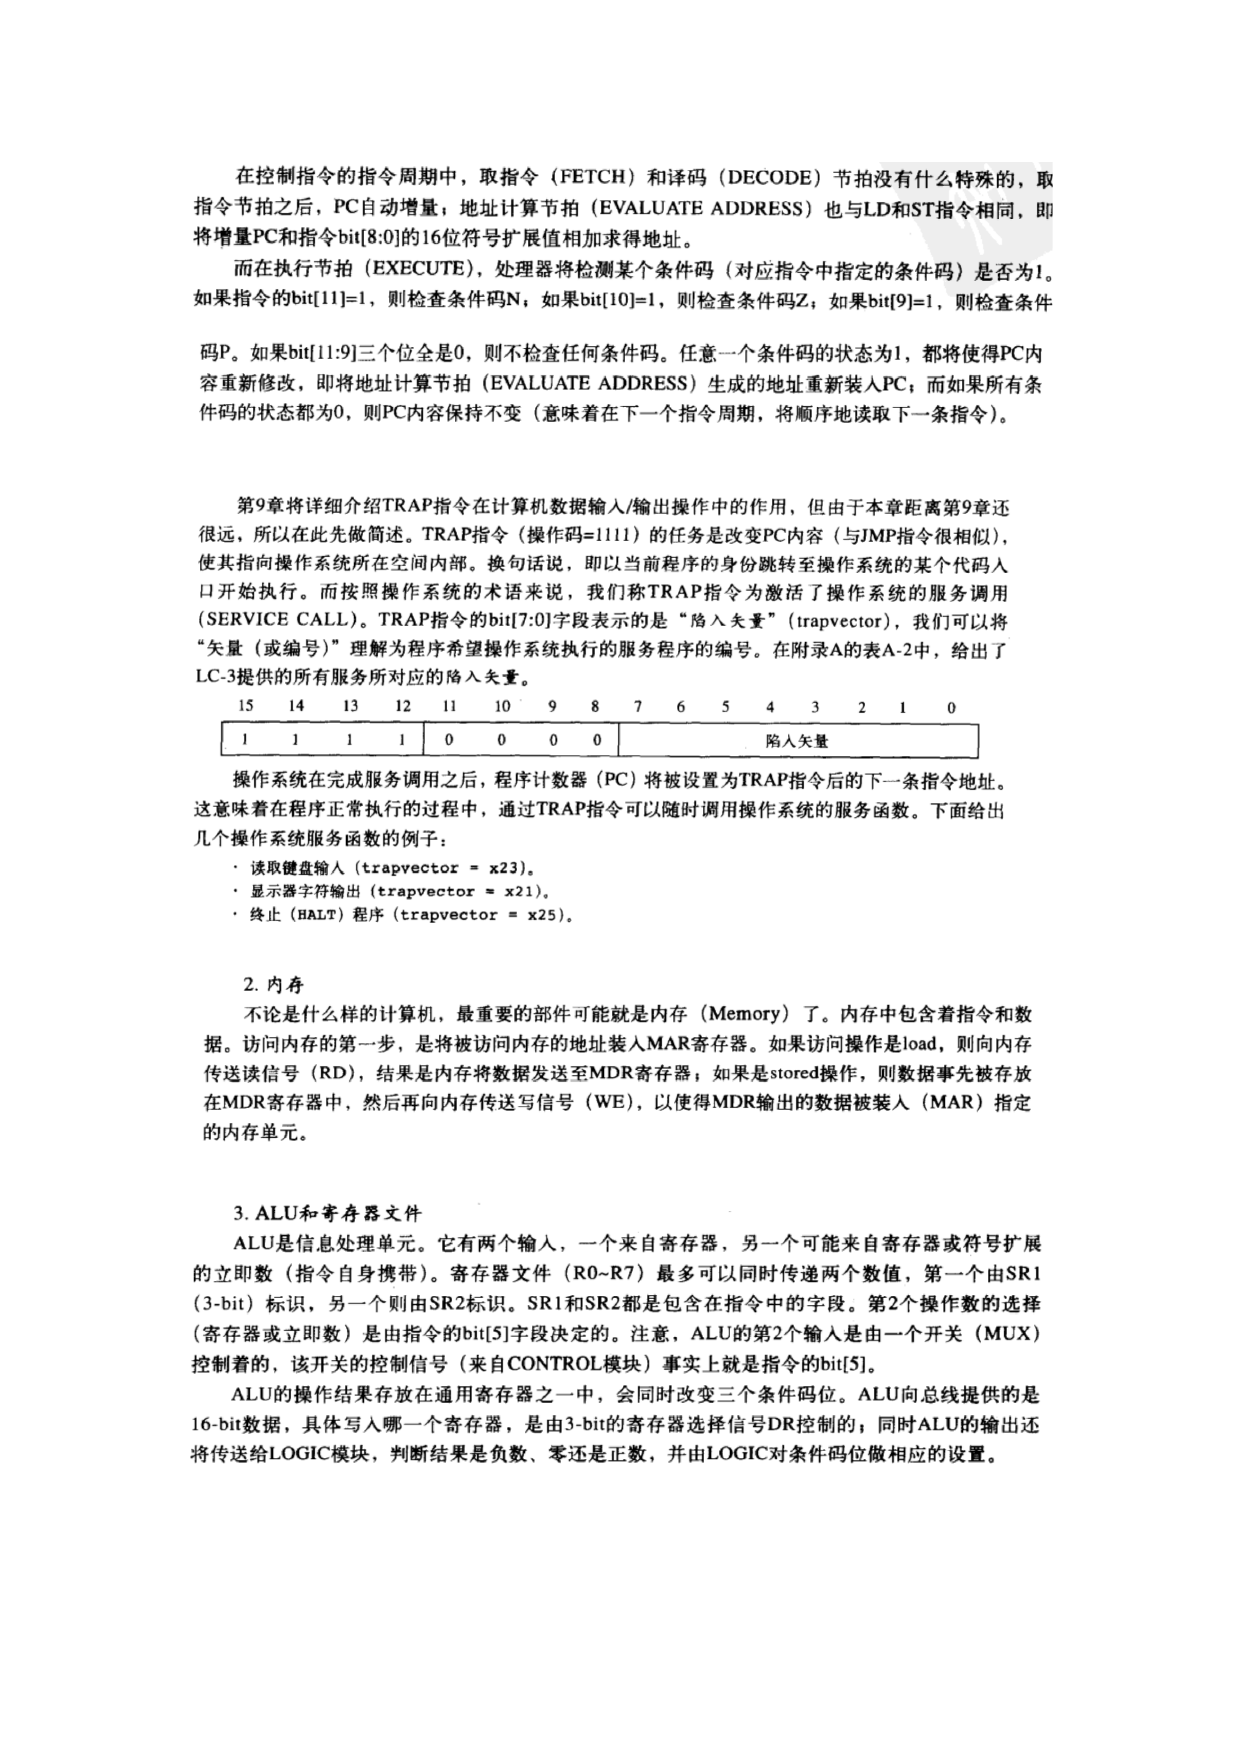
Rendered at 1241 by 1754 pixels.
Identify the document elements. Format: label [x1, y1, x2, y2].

picture [187, 487, 1053, 933]
picture [187, 1202, 1053, 1466]
picture [187, 324, 1053, 429]
picture [187, 162, 1053, 321]
picture [187, 974, 1053, 1149]
